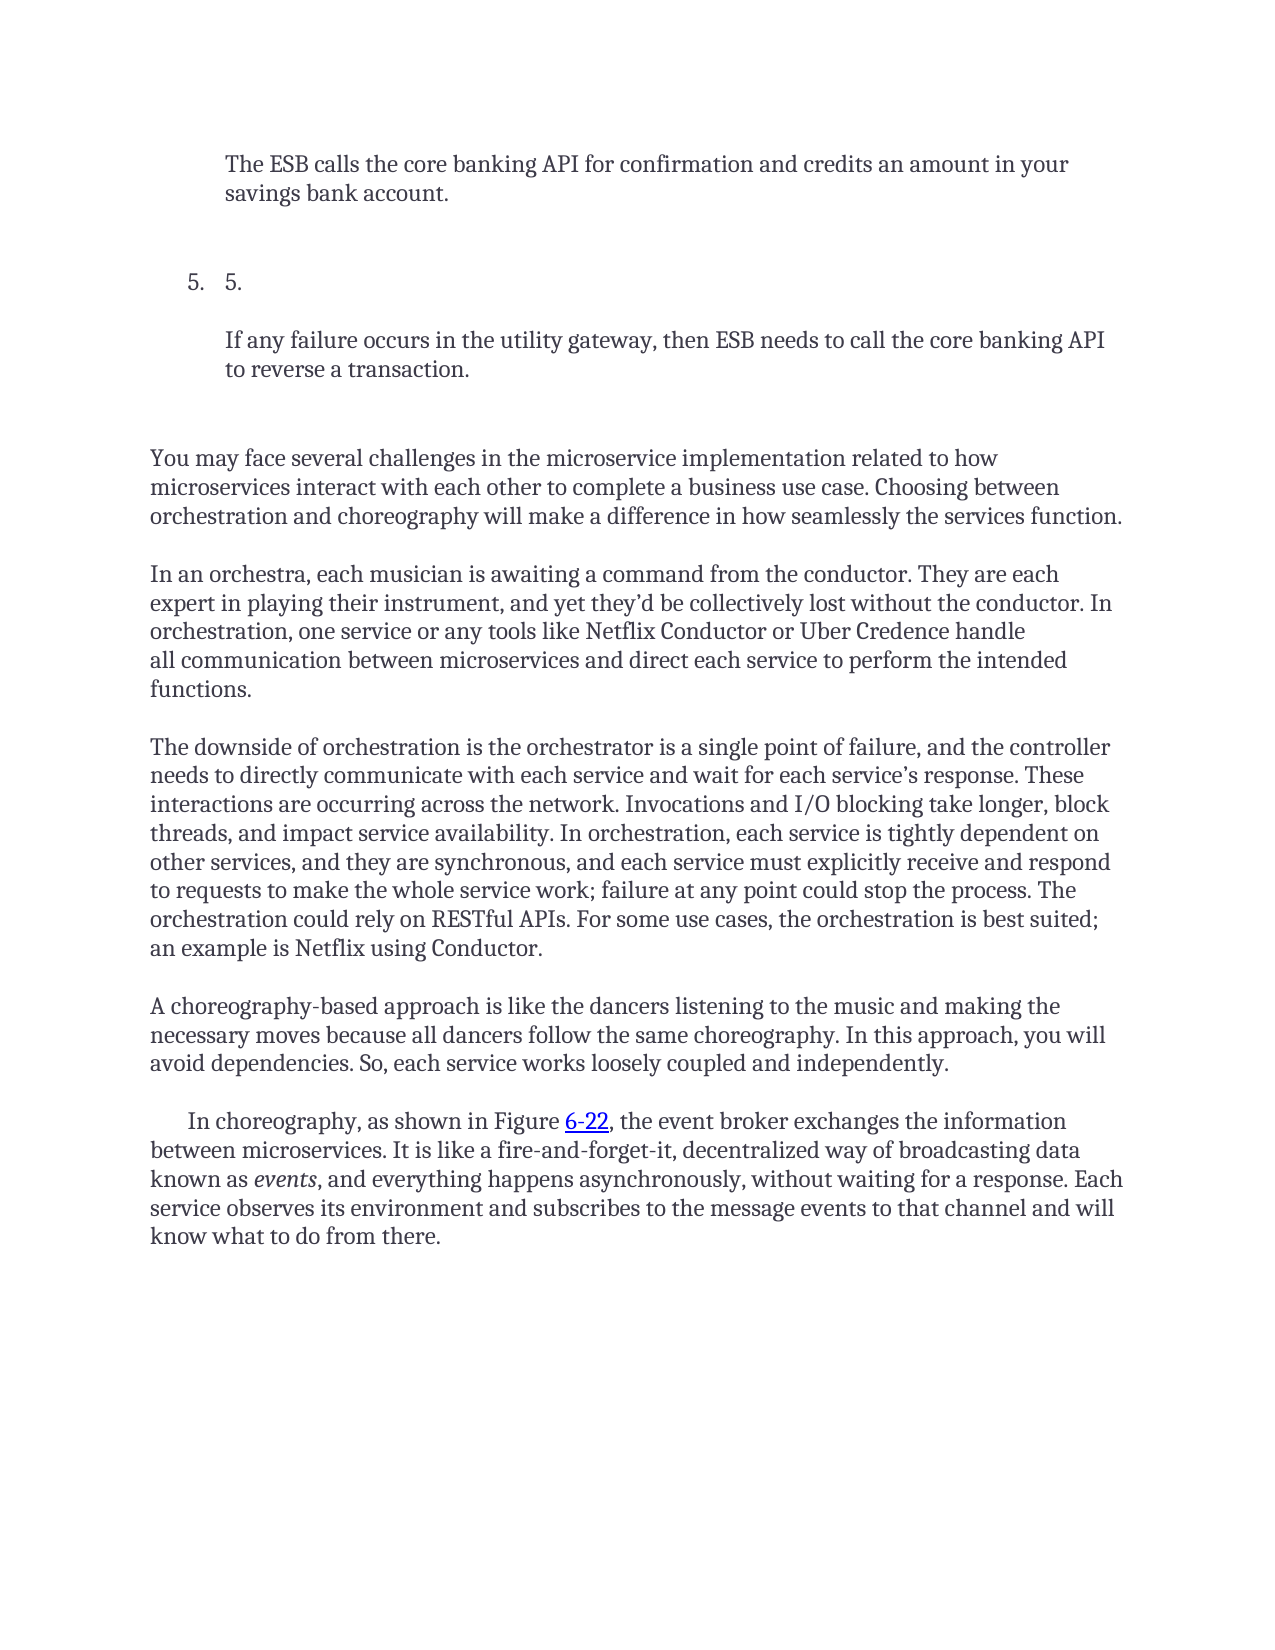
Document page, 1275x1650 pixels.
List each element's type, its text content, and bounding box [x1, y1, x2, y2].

text In choreography, as shown in Figure 6-22, the event broker exchanges the information between microservices. It is like a fire-and-forget-it, decentralized way of broadcasting data known as events, and everything happens asynchronously, without waiting for a response. Each service observes its environment and subscribes to the message events to that channel and will know what to do from there. [150, 1107, 1125, 1251]
text The ESB calls the core banking API for confirmation and credits an amount in your savings bank account. [225, 150, 1125, 207]
text In an orchestra, each musician is awaiting a command from the conductor. They are each expert in playing their instrument, and yet they’d be collectively lost without the conductor. In orchestration, one service or any tools like Netflix Conductor or Uber Credence handle all communication between microservices and direct each service to perform the intended functions. [150, 560, 1125, 703]
text The downside of orchestration is the orchestrator is a single point of failure, and the controller needs to directly communicate with each service and wait for each service’s response. These interactions are occurring across the network. Invocations and I/O blocking take longer, block threads, and impact service availability. In orchestration, each service is tightly dependent on other services, and they are synchronous, and each service must explicitly receive and respond to requests to make the whole service work; failure at any point could stop the process. The orchestration could rely on RESTful APIs. For some use cases, the orchestration is best suited; an example is Netflix using Conductor. [150, 733, 1125, 963]
list 5. [187, 268, 1125, 297]
text You may face several challenges in the microservice implementation related to how microservices interact with each other to complete a business use case. Choosing between orchestration and choreography will make a difference in how seamlessly the services function. [150, 444, 1125, 531]
text A choreography-based approach is like the dancers listening to the music and making the necessary moves because all dancers follow the same choreography. In this approach, you will avoid dependencies. So, each service works loosely coupled and independently. [150, 992, 1125, 1078]
text If any failure occurs in the utility gateway, then ESB needs to call the core banking API to reverse a transaction. [225, 326, 1125, 384]
